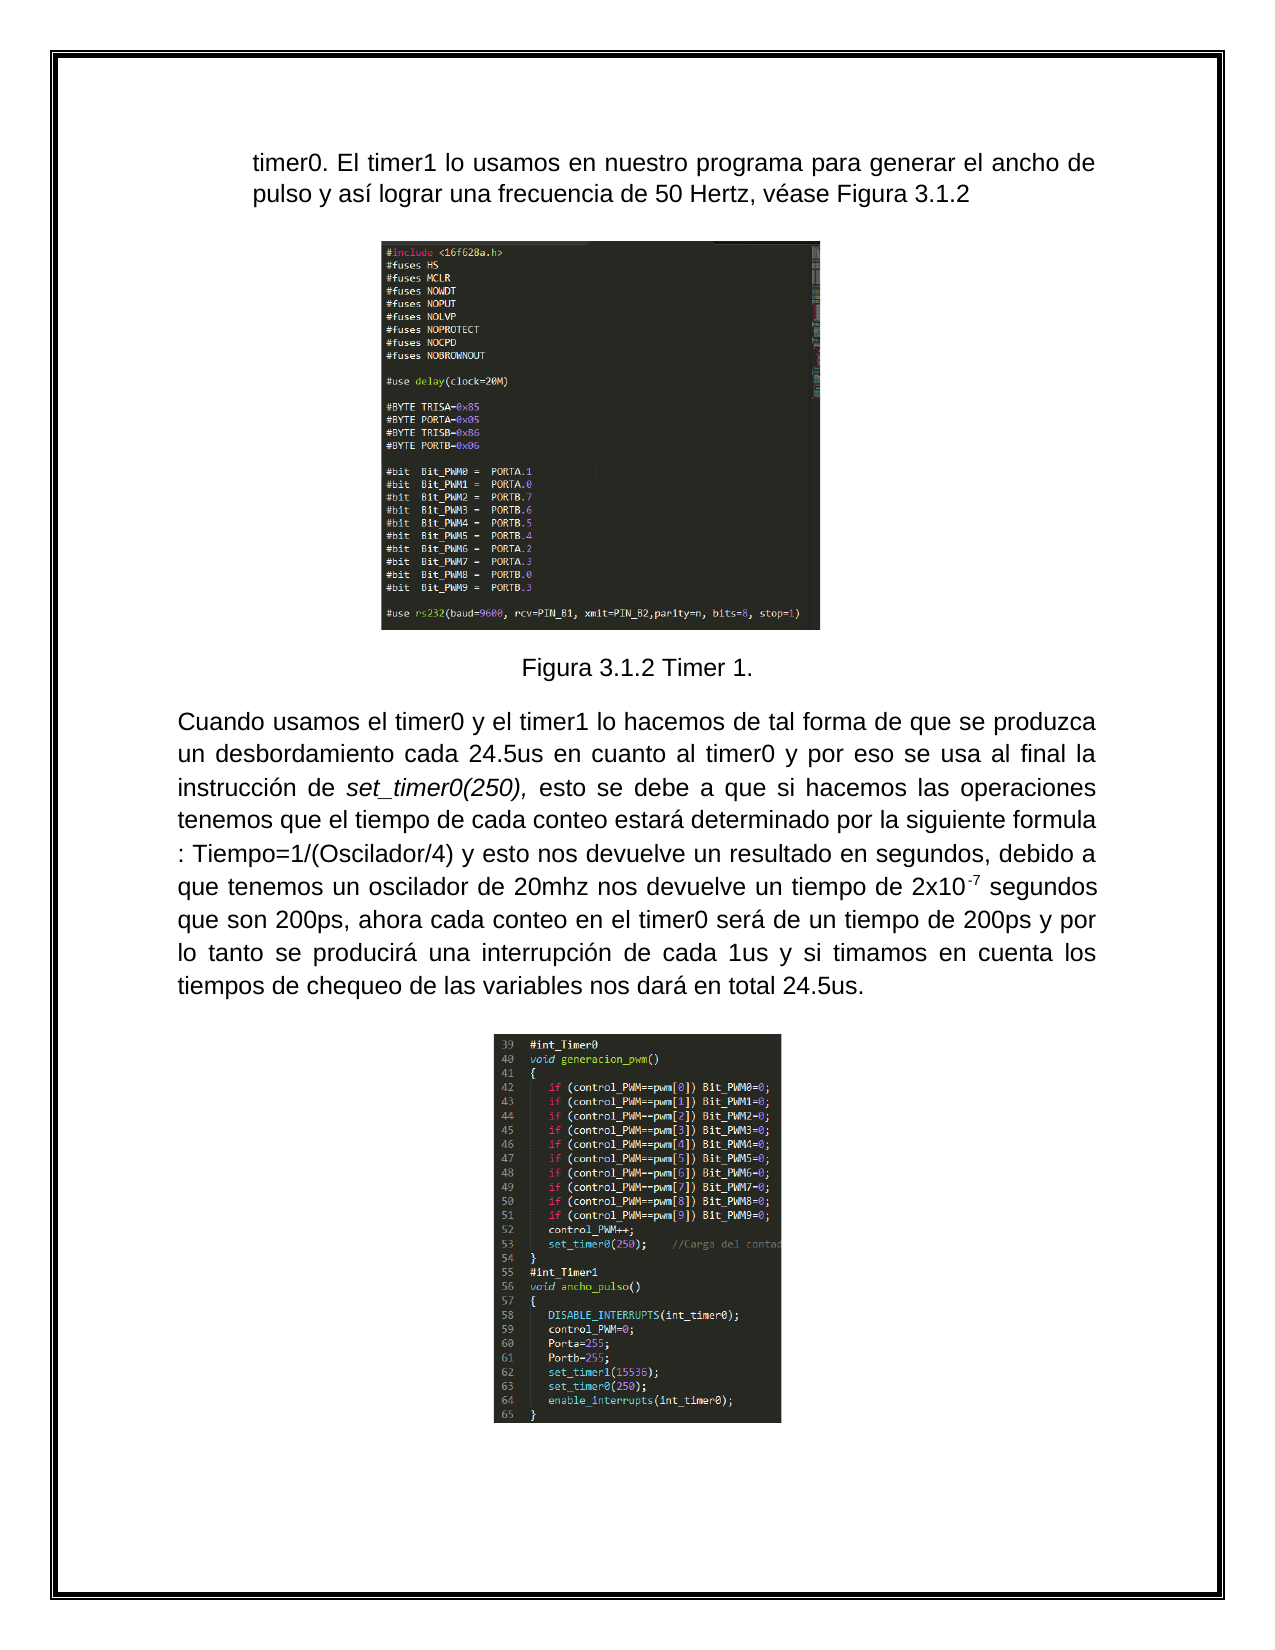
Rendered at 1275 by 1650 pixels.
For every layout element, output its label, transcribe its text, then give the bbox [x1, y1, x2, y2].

picture [493, 1034, 782, 1423]
text Cuando usamos el timer0 y el timer1 lo hacemos de tal forma de que se produzca un desbordamiento cada 24.5us en cuanto al timer0 y por eso se usa al final la instrucción de set_timer0(250), esto se debe a que si hacemos las operaciones tenemos que el tiempo de cada conteo estará determinado por la siguiente formula : Tiempo=1/(Oscilador/4) y esto nos devuelve un resultado en segundos, debido a que tenemos un oscilador de 20mhz nos devuelve un tiempo de 2x10-7 segundos que son 200ps, ahora cada conteo en el timer0 será de un tiempo de 200ps y por lo tanto se producirá una interrupción de cada 1us y si timamos en cuenta los tiempos de chequeo de las variables nos dará en total 24.5us. [177, 706, 1098, 999]
picture [381, 241, 821, 630]
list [215, 148, 1098, 207]
